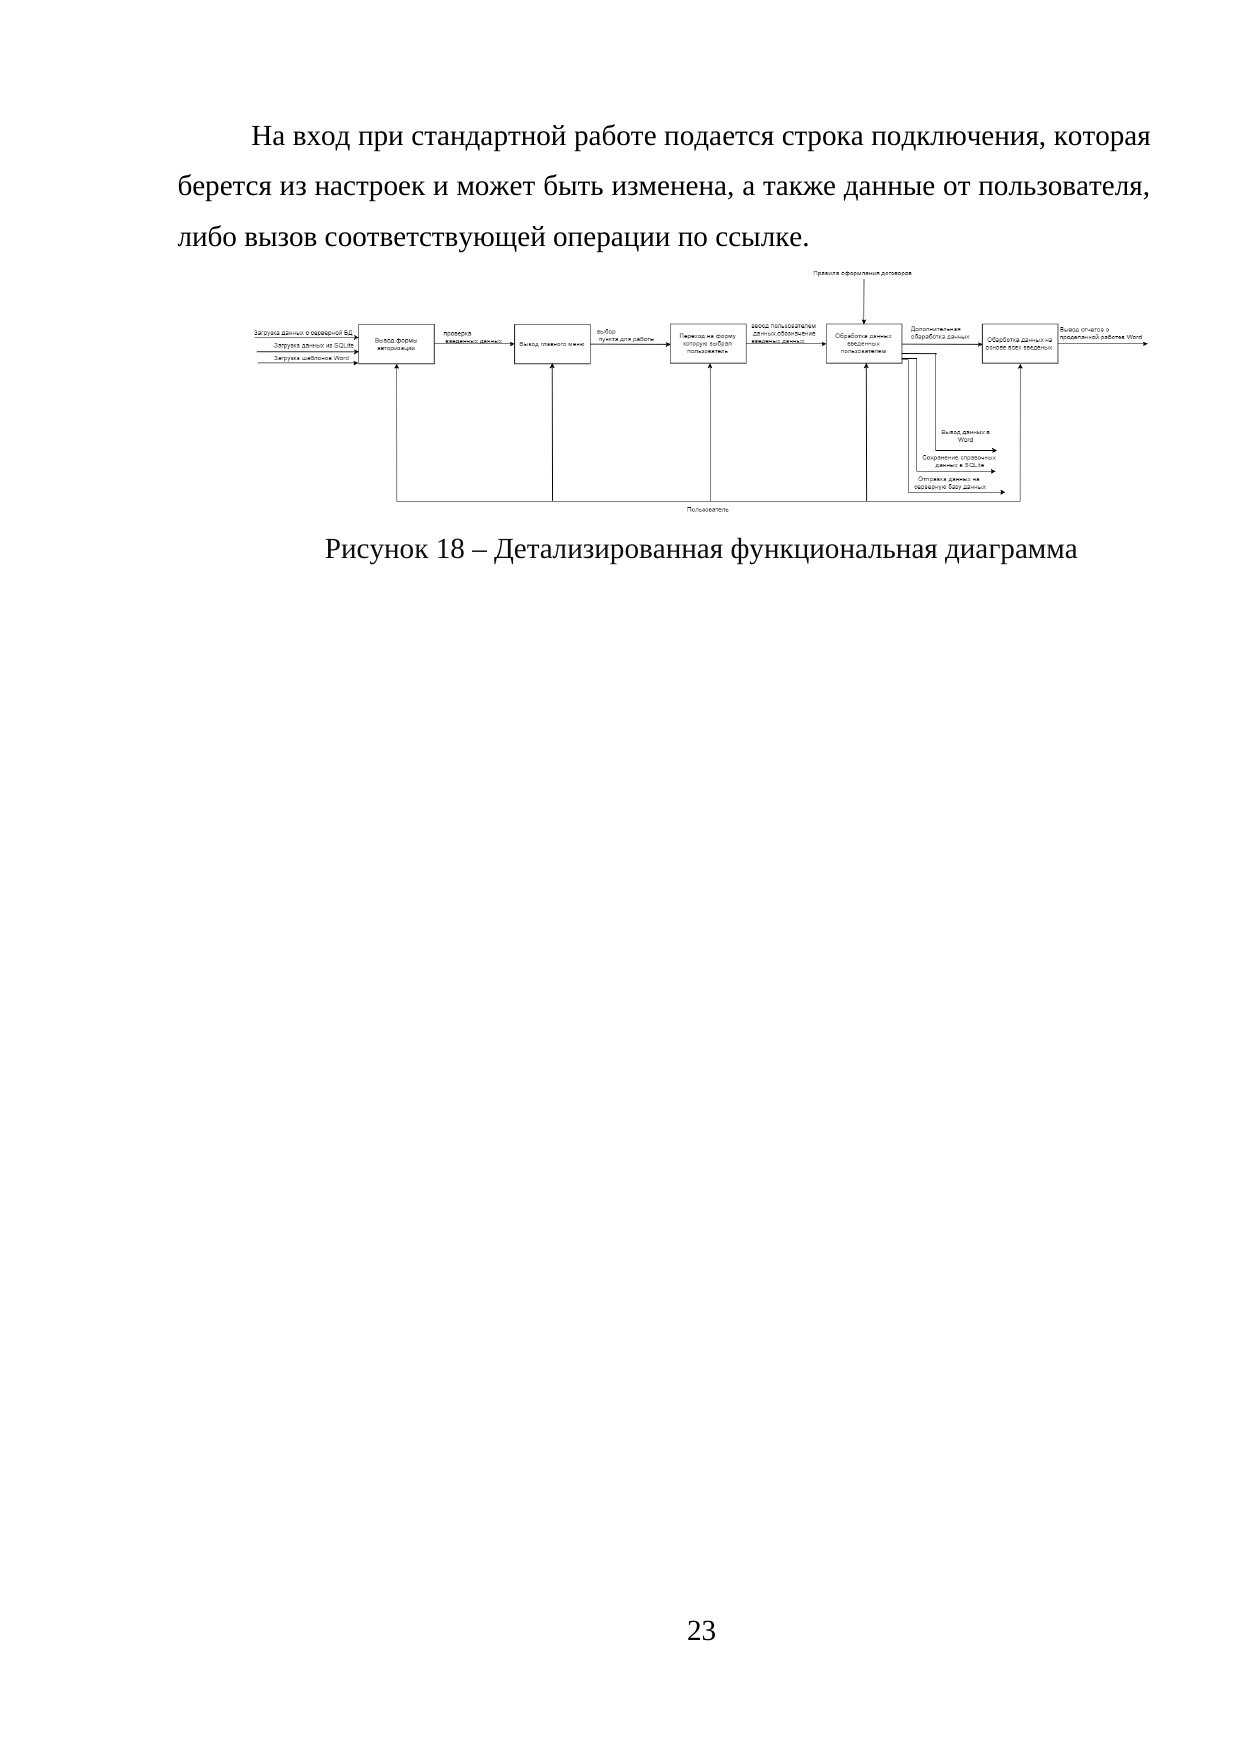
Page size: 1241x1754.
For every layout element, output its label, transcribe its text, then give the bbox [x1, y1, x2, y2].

picture [251, 269, 1154, 515]
text На вход при стандартной работе подается строка подключения, которая берется из настроек и может быть изменена, а также данные от пользователя, либо вызов соответствующей операции по ссылке. [177, 118, 1152, 252]
